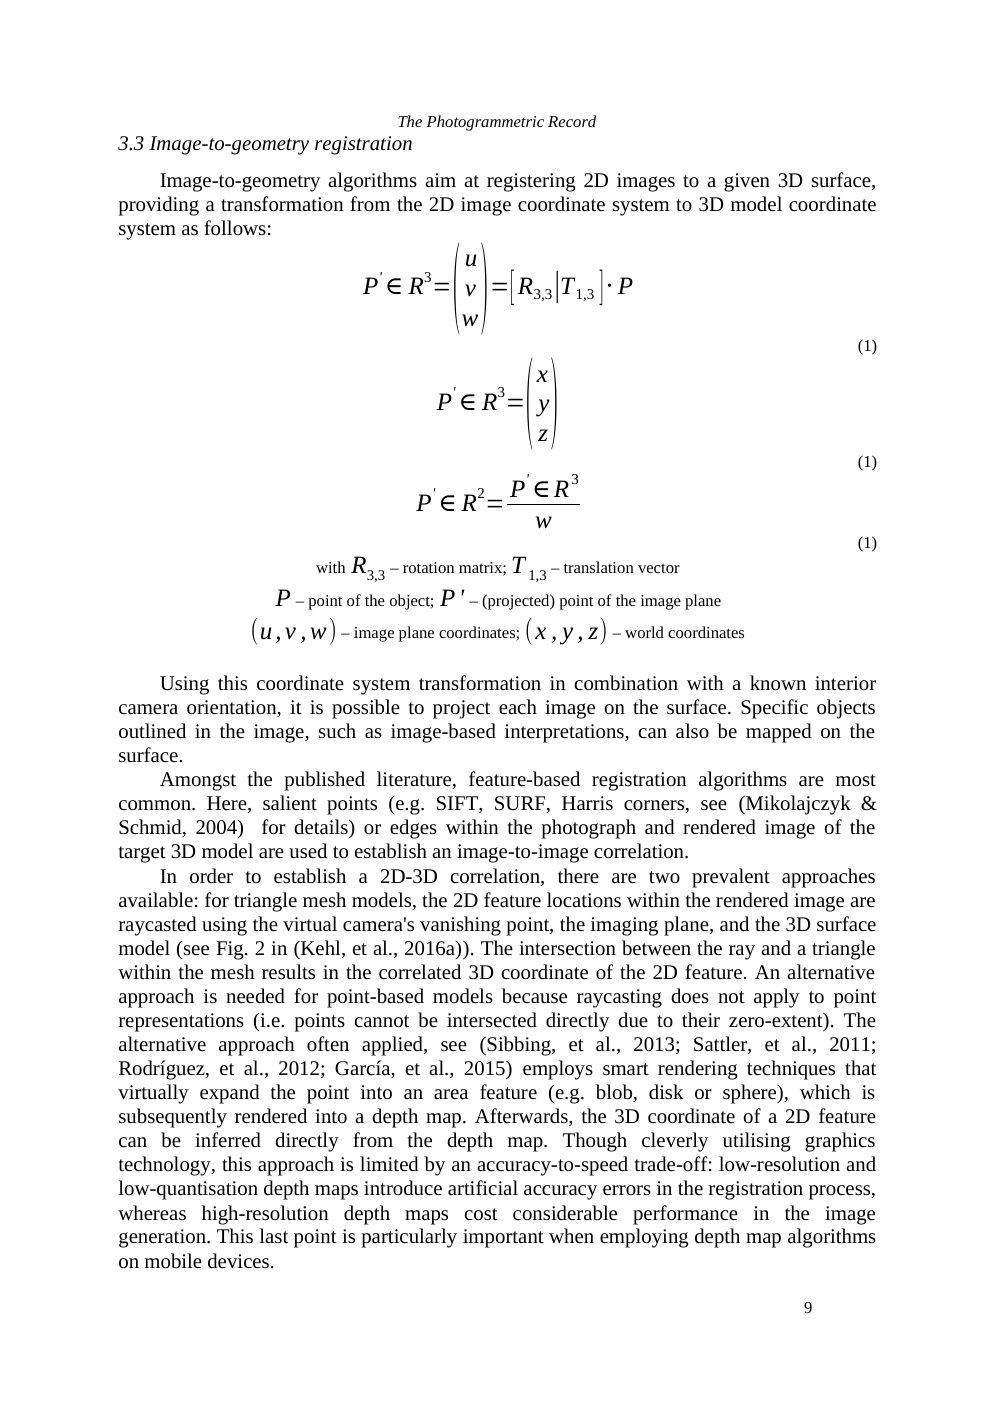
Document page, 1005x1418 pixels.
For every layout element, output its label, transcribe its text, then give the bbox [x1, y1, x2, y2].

text – point of the object; – (projected) point of the image plane [118, 583, 877, 614]
text (1) [118, 533, 877, 552]
text (1) [118, 451, 877, 471]
text (1) [118, 336, 877, 355]
text In order to establish a 2D-3D correlation, there are two prevalent approaches available: for triangle mesh models, the 2D feature locations within the rendered image are raycasted using the virtual camera's vanishing point, the imaging plane, and the 3D surface model (see Fig. 2 in ). The intersection between the ray and a triangle within the mesh results in the correlated 3D coordinate of the 2D feature. An alternative approach is needed for point-based models because raycasting does not apply to point representations (i.e. points cannot be intersected directly due to their zero-extent). The alternative approach often applied, see employs smart rendering techniques that virtually expand the point into an area feature (e.g. blob, disk or sphere), which is subsequently rendered into a depth map. Afterwards, the 3D coordinate of a 2D feature can be inferred directly from the depth map. Though cleverly utilising graphics technology, this approach is limited by an accuracy-to-speed trade-off: low-resolution and low-quantisation depth maps introduce artificial accuracy errors in the registration process, whereas high-resolution depth maps cost considerable performance in the image generation. This last point is particularly important when employing depth map algorithms on mobile devices. [118, 863, 877, 1273]
text Image-to-geometry algorithms aim at registering 2D images to a given 3D surface, providing a transformation from the 2D image coordinate system to 3D model coordinate system as follows: [118, 168, 877, 240]
text – image plane coordinates; – world coordinates [118, 614, 877, 647]
text with – rotation matrix; – translation vector [118, 552, 877, 583]
subtitle 3.3 Image-to-geometry registration [118, 131, 877, 155]
text Using this coordinate system transformation in combination with a known interior camera orientation, it is possible to project each image on the surface. Specific objects outlined in the image, such as image-based interpretations, can also be mapped on the surface. [118, 671, 877, 767]
text Amongst the published literature, feature-based registration algorithms are most common. Here, salient points (e.g. SIFT, SURF, Harris corners, see for details) or edges within the photograph and rendered image of the target 3D model are used to establish an image-to-image correlation. [118, 767, 877, 863]
